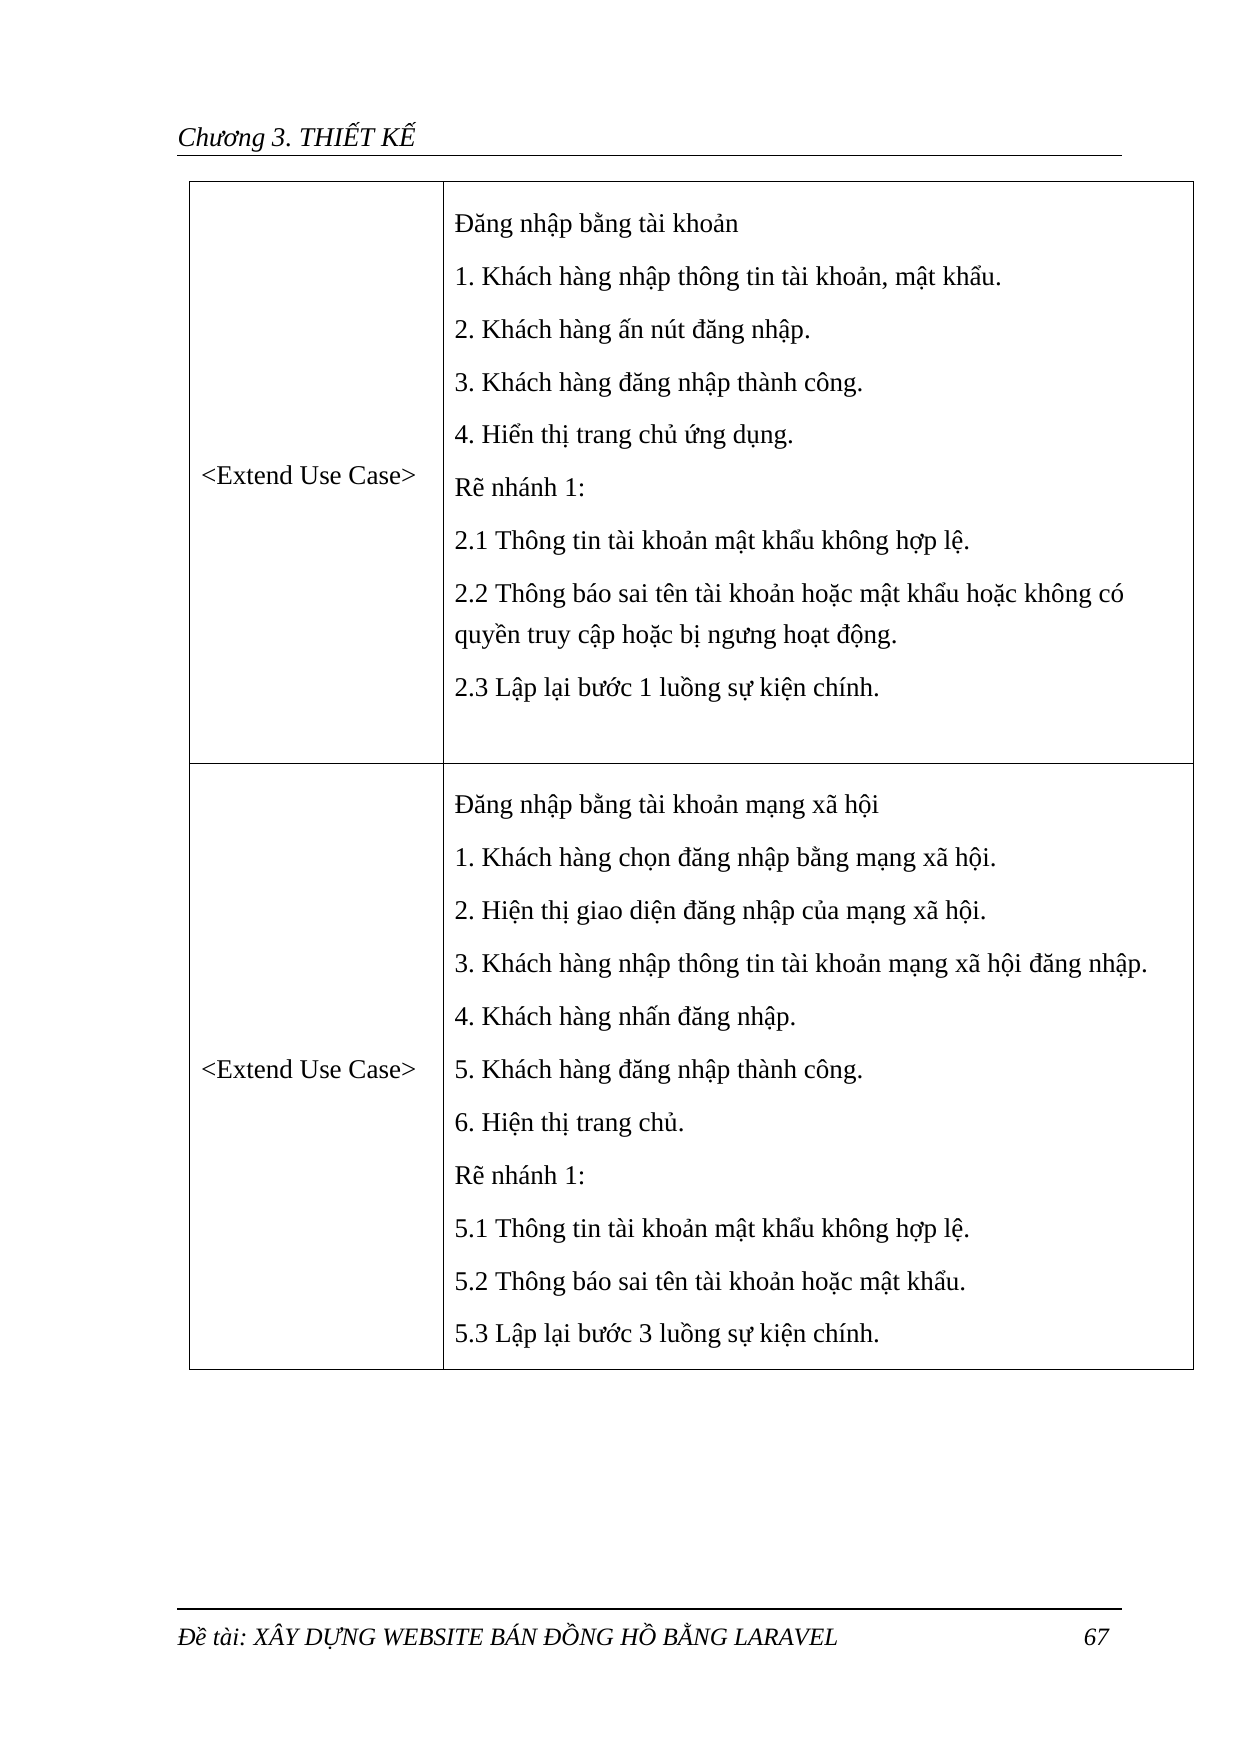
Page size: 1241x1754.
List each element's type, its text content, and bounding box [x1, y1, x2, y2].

table_cell <Extend Use Case> [190, 182, 443, 763]
table_cell Đăng nhập bằng tài khoản mạng xã hội 1. Khách hàng chọn đăng nhập bằng mạng xã hội. 2. Hiện thị giao diện đăng nhập của mạng xã hội. 3. Khách hàng nhập thông tin tài khoản mạng xã hội đăng nhập. 4. Khách hàng nhấn đăng nhập. 5. Khách hàng đăng nhập thành công. 6. Hiện thị trang chủ. Rẽ nhánh 1: 5.1 Thông tin tài khoản mật khẩu không hợp lệ. 5.2 Thông báo sai tên tài khoản hoặc mật khẩu. 5.3 Lập lại bước 3 luồng sự kiện chính. [444, 764, 1193, 1369]
table_cell <Extend Use Case> [190, 764, 443, 1369]
table_cell Đăng nhập bằng tài khoản 1. Khách hàng nhập thông tin tài khoản, mật khẩu. 2. Khách hàng ấn nút đăng nhập. 3. Khách hàng đăng nhập thành công. 4. Hiển thị trang chủ ứng dụng. Rẽ nhánh 1: 2.1 Thông tin tài khoản mật khẩu không hợp lệ. 2.2 Thông báo sai tên tài khoản hoặc mật khẩu hoặc không có quyền truy cập hoặc bị ngưng hoạt động. 2.3 Lập lại bước 1 luồng sự kiện chính. [444, 182, 1193, 763]
